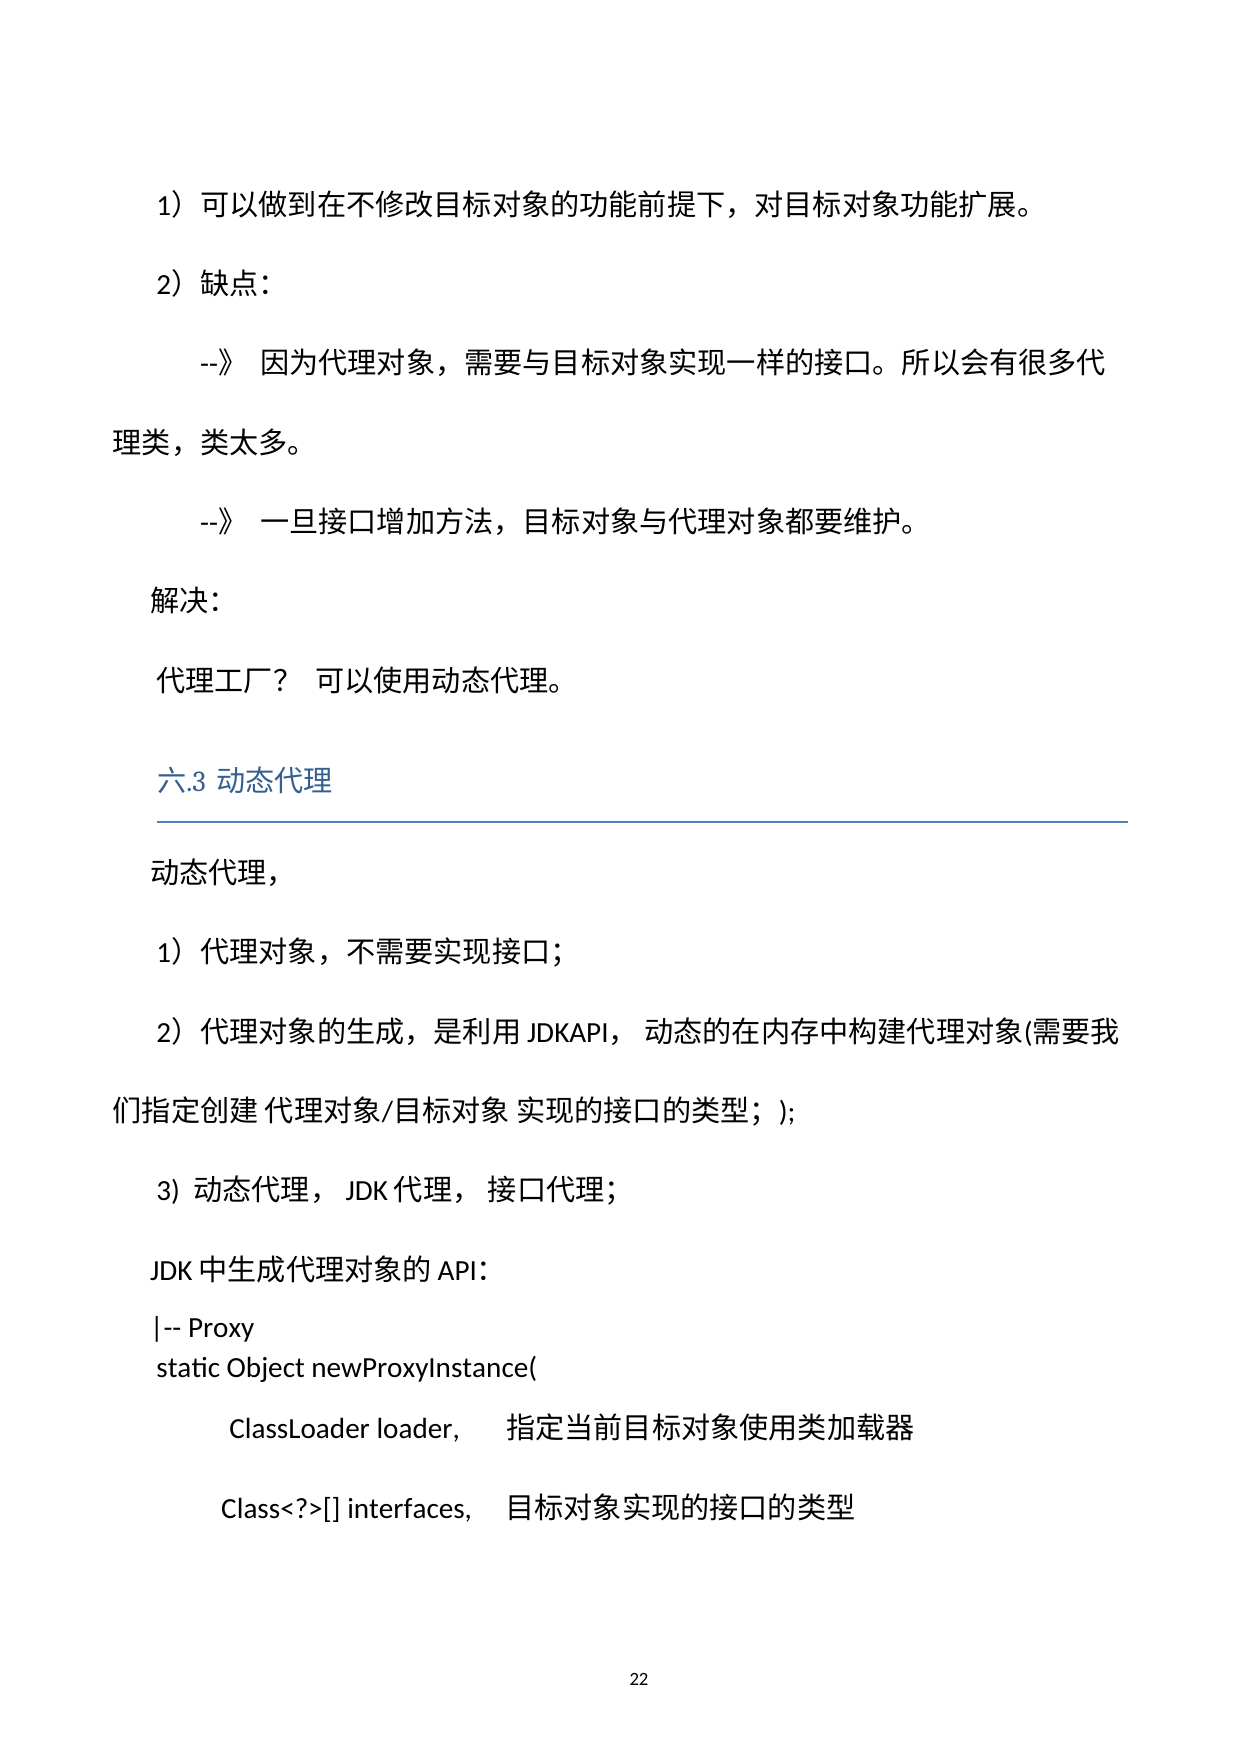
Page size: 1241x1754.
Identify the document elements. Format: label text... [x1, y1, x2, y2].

text ClassLoader loader, 指定当前目标对象使用类加载器 [112, 1387, 1128, 1466]
text 3) 动态代理， JDK代理， 接口代理； [112, 1148, 1128, 1228]
text Class<?>[] interfaces, 目标对象实现的接口的类型 [112, 1466, 1128, 1545]
text static Object newProxyInstance( [112, 1347, 1128, 1387]
text --》 一旦接口增加方法，目标对象与代理对象都要维护。 [112, 480, 1128, 559]
text 动态代理， [112, 831, 1128, 910]
text 代理工厂？ 可以使用动态代理。 [112, 639, 1128, 718]
text 1）代理对象，不需要实现接口； [112, 910, 1128, 990]
text 2）代理对象的生成，是利用JDKAPI， 动态的在内存中构建代理对象(需要我们指定创建 代理对象/目标对象 实现的接口的类型；); [112, 990, 1128, 1148]
text JDK中生成代理对象的API： [112, 1228, 1128, 1307]
text 解决： [112, 559, 1128, 639]
text --》 因为代理对象，需要与目标对象实现一样的接口。所以会有很多代理类，类太多。 [112, 321, 1128, 480]
text |-- Proxy [112, 1307, 1128, 1347]
subtitle 动态代理 [157, 739, 1128, 821]
text 2）缺点： [112, 242, 1128, 321]
text 1）可以做到在不修改目标对象的功能前提下，对目标对象功能扩展。 [112, 163, 1128, 242]
